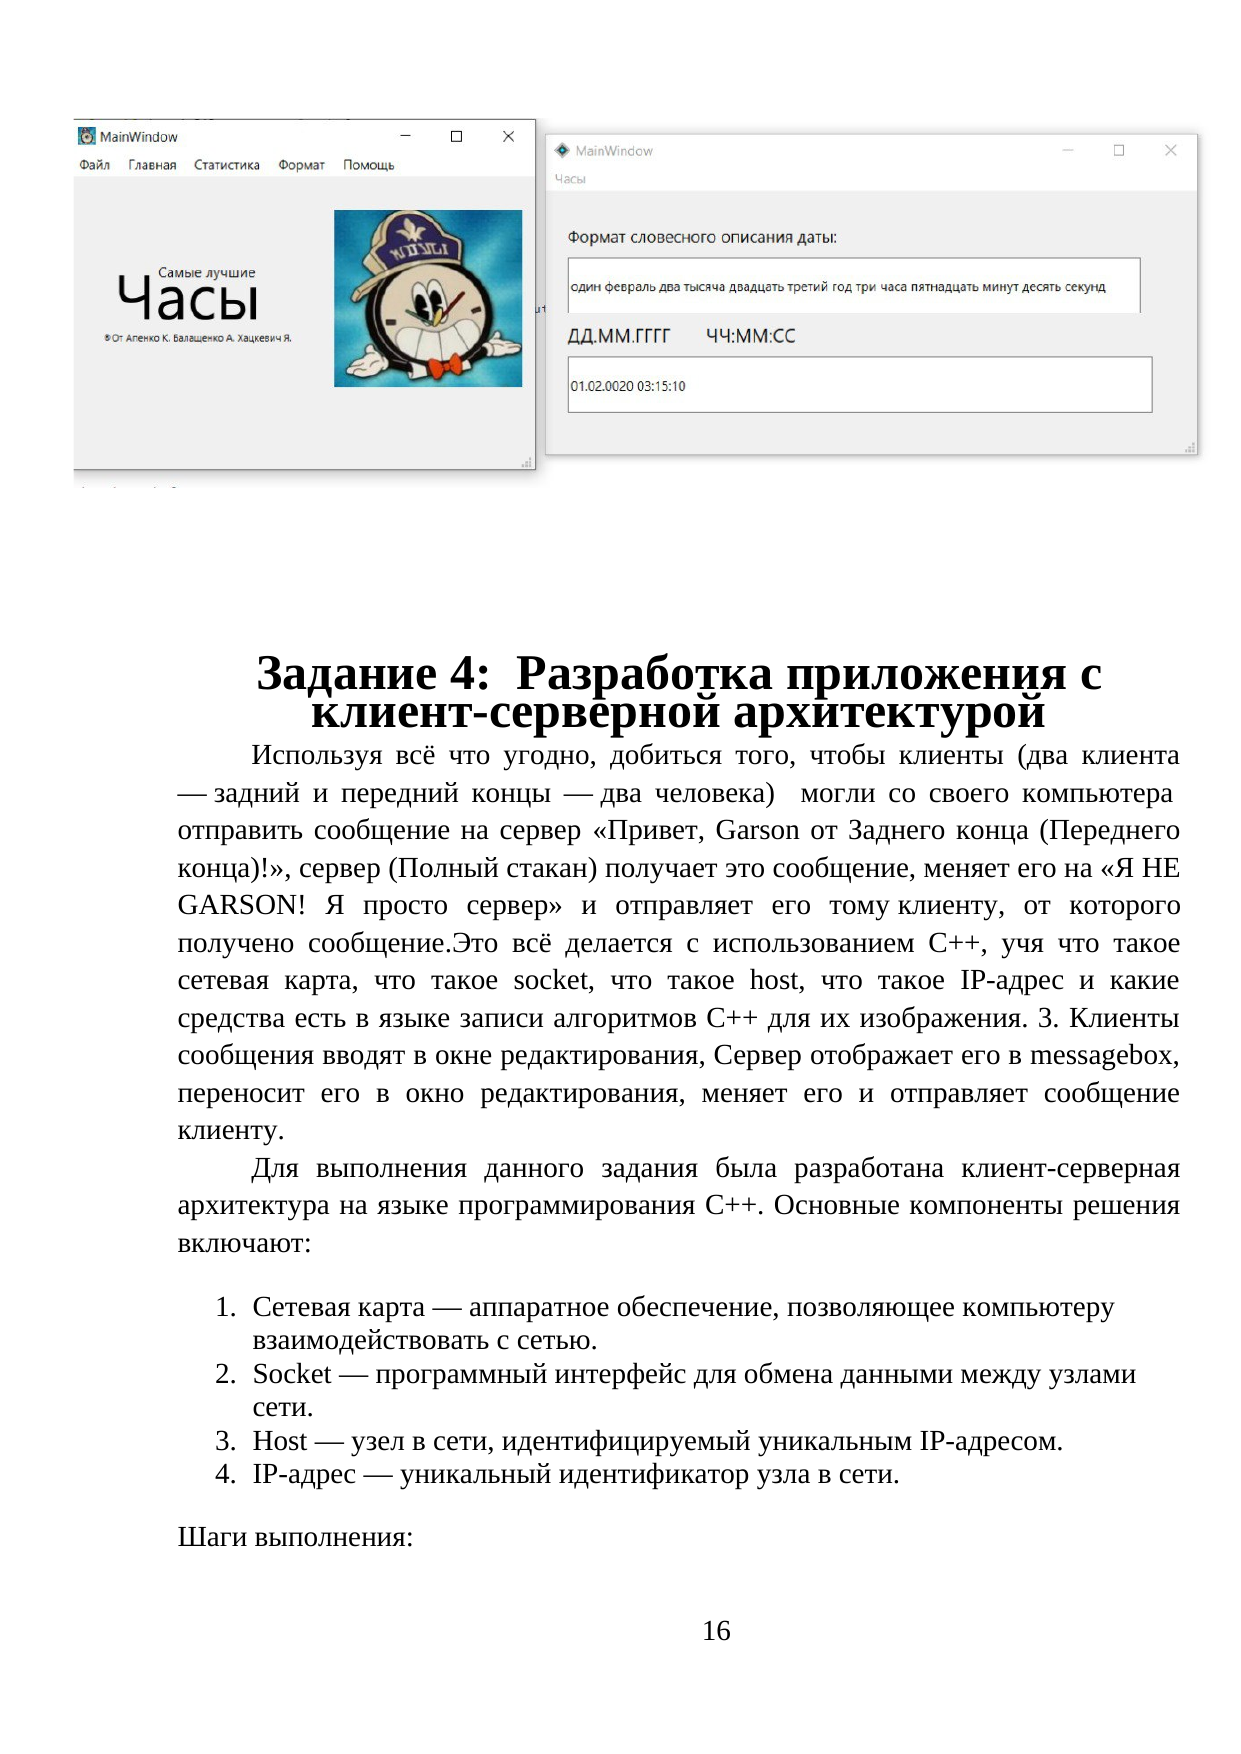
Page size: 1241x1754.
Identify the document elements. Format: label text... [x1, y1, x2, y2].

list IP-адрес — уникальный идентификатор узла в сети. [215, 1456, 1181, 1490]
list Host — узел в сети, идентифицируемый уникальным IP-адресом. [215, 1423, 1181, 1456]
subtitle Задание 4: Разработка приложения с клиент-серверной архитектурой [177, 659, 1181, 734]
text Используя всё что угодно, добиться того, чтобы клиенты (два клиента— задний и передний концы — два человека) могли со своего компьютера отправить сообщение на сервер «Привет, Garson от Заднего конца (Переднего конца)!», сервер (Полный стакан) получает это сообщение, меняет его на «Я НЕ GARSON! Я просто сервер» и отправляет его тому клиенту, от которого получено сообщение.Это всё делается с использованием С++, учя что такое сетевая карта, что такое socket, что такое host, что такое IP-адрес и какие средства есть в языке записи алгоритмов С++ для их изображения. 3. Клиенты сообщения вводят в окне редактирования, Сервер отображает его в messagebox, переносит его в окно редактирования, меняет его и отправляет сообщение клиенту. [177, 734, 1181, 1147]
text Для выполнения данного задания была разработана клиент-серверная архитектура на языке программирования C++. Основные компоненты решения включают: [177, 1147, 1181, 1259]
picture [73, 118, 1211, 488]
list Socket — программный интерфейс для обмена данными между узлами сети. [215, 1356, 1181, 1423]
text Шаги выполнения: [177, 1519, 1181, 1553]
list Сетевая карта — аппаратное обеспечение, позволяющее компьютеру взаимодействовать с сетью. [215, 1289, 1181, 1356]
